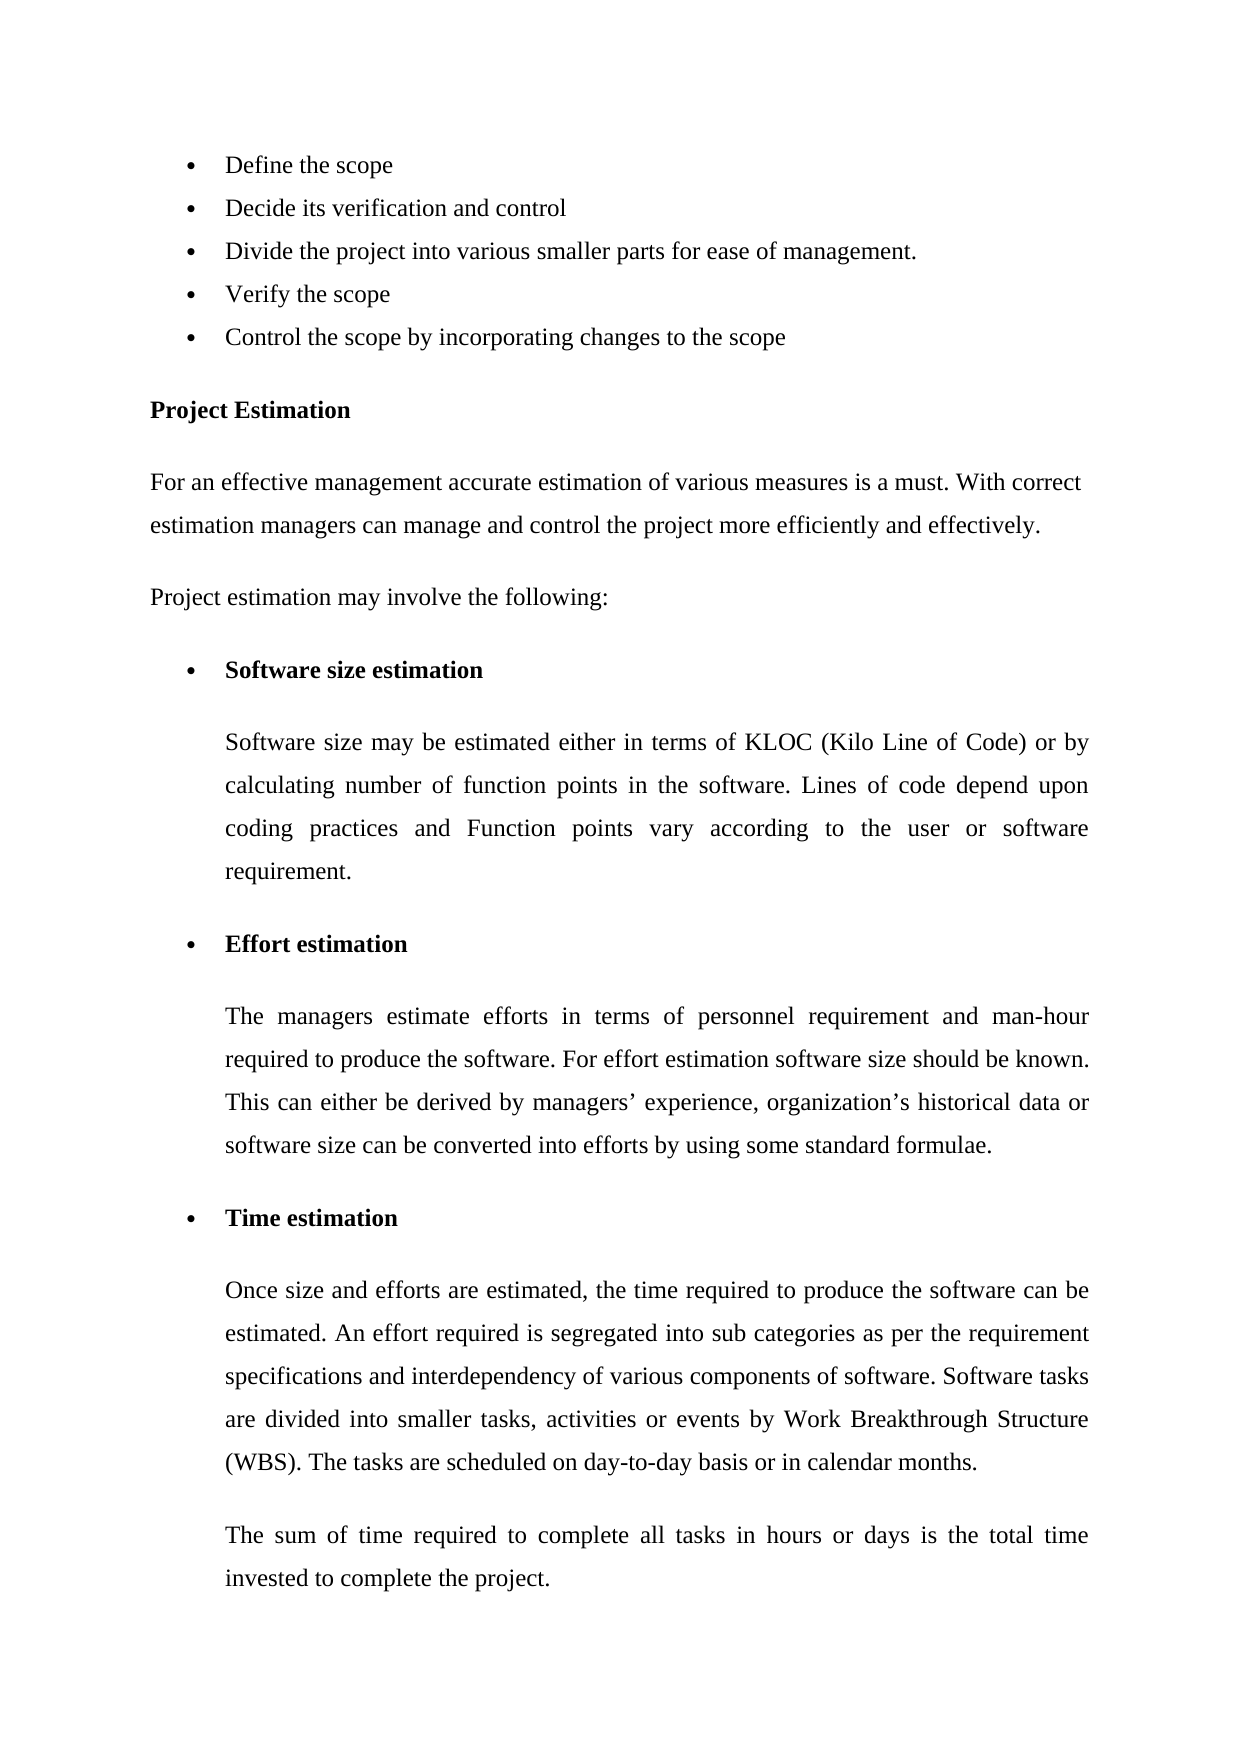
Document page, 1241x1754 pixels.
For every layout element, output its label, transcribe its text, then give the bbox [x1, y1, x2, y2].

text Project Estimation [150, 395, 1090, 423]
text For an effective management accurate estimation of various measures is a must. With correct estimation managers can manage and control the project more efficiently and effectively. [150, 467, 1090, 539]
list Control the scope by incorporating changes to the scope [187, 322, 1090, 351]
list Divide the project into various smaller parts for ease of management. [187, 236, 1090, 265]
text The sum of time required to complete all tasks in hours or days is the total time invested to complete the project. [225, 1520, 1090, 1592]
list Verify the scope [187, 279, 1090, 308]
list Software size estimation [187, 655, 1090, 683]
list Time estimation [187, 1203, 1090, 1231]
list Define the scope [187, 150, 1090, 179]
list Effort estimation [187, 929, 1090, 957]
list Decide its verification and control [187, 193, 1090, 222]
text The managers estimate efforts in terms of personnel requirement and man-hour required to produce the software. For effort estimation software size should be known. This can either be derived by managers’ experience, organization’s historical data or software size can be converted into efforts by using some standard formulae. [225, 1001, 1090, 1159]
text Project estimation may involve the following: [150, 582, 1090, 611]
text Once size and efforts are estimated, the time required to produce the software can be estimated. An effort required is segregated into sub categories as per the requirement specifications and interdependency of various components of software. Software tasks are divided into smaller tasks, activities or events by Work Breakthrough Structure (WBS). The tasks are scheduled on day-to-day basis or in calendar months. [225, 1275, 1090, 1476]
text Software size may be estimated either in terms of KLOC (Kilo Line of Code) or by calculating number of function points in the software. Lines of code depend upon coding practices and Function points vary according to the user or software requirement. [225, 727, 1090, 885]
